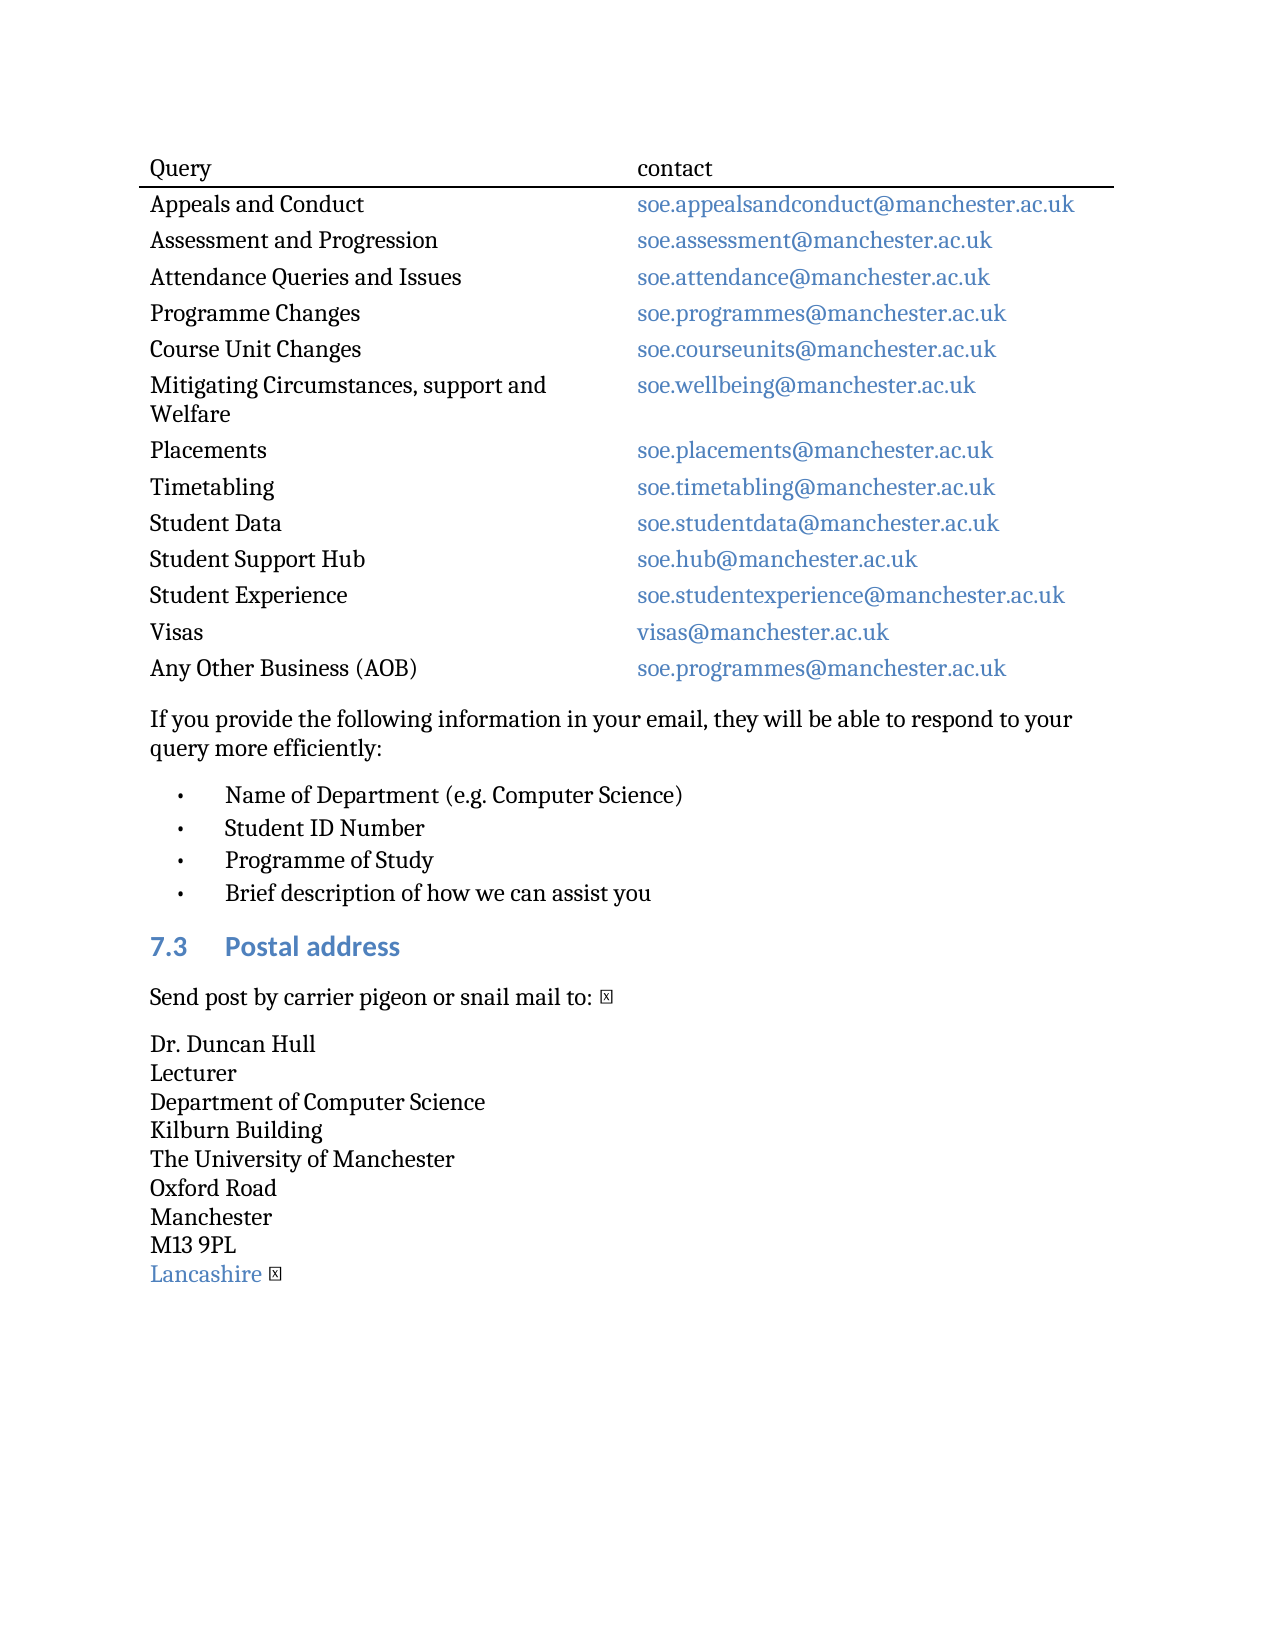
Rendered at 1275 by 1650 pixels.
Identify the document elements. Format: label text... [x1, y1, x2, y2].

list Name of Department (e.g. Computer Science) [175, 781, 1125, 810]
table_cell Placements [139, 433, 626, 469]
table_cell soe.timetabling@manchester.ac.uk [626, 469, 1114, 505]
list Student ID Number [175, 814, 1125, 842]
table_cell soe.wellbeing@manchester.ac.uk [626, 368, 1114, 432]
table_cell soe.hub@manchester.ac.uk [626, 541, 1114, 577]
table_cell Attendance Queries and Issues [139, 259, 626, 295]
table_cell Assessment and Progression [139, 223, 626, 259]
table_header contact [626, 150, 1114, 186]
table_cell Student Data [139, 505, 626, 541]
table_cell Student Experience [139, 578, 626, 614]
list Programme of Study [175, 846, 1125, 875]
table_cell soe.placements@manchester.ac.uk [626, 433, 1114, 469]
table_cell Course Unit Changes [139, 331, 626, 367]
text If you provide the following information in your email, they will be able to respond to your query more efficiently: [150, 705, 1125, 762]
table_header Query [139, 150, 626, 186]
table_cell visas@manchester.ac.uk [626, 614, 1114, 650]
table_cell Visas [139, 614, 626, 650]
table_cell soe.courseunits@manchester.ac.uk [626, 331, 1114, 367]
table_cell soe.attendance@manchester.ac.uk [626, 259, 1114, 295]
text Send post by carrier pigeon or snail mail to: 🐌 [150, 983, 1125, 1011]
table_cell Mitigating Circumstances, support and Welfare [139, 368, 626, 432]
table_cell soe.studentexperience@manchester.ac.uk [626, 578, 1114, 614]
table_cell soe.studentdata@manchester.ac.uk [626, 505, 1114, 541]
text Dr. Duncan Hull Lecturer Department of Computer Science Kilburn Building The University of Manchester Oxford Road Manchester M13 9PL Lancashire 🌹 [150, 1030, 1125, 1289]
table_cell soe.programmes@manchester.ac.uk [626, 650, 1114, 686]
table_cell soe.appealsandconduct@manchester.ac.uk [626, 188, 1114, 222]
table_cell Programme Changes [139, 295, 626, 331]
subtitle 7.3 Postal address [150, 928, 1125, 964]
list Brief description of how we can assist you [175, 879, 1125, 907]
table_cell Student Support Hub [139, 541, 626, 577]
table_cell soe.programmes@manchester.ac.uk [626, 295, 1114, 331]
table_cell Timetabling [139, 469, 626, 505]
table_cell soe.assessment@manchester.ac.uk [626, 223, 1114, 259]
table_cell Any Other Business (AOB) [139, 650, 626, 686]
table_cell Appeals and Conduct [139, 188, 626, 222]
